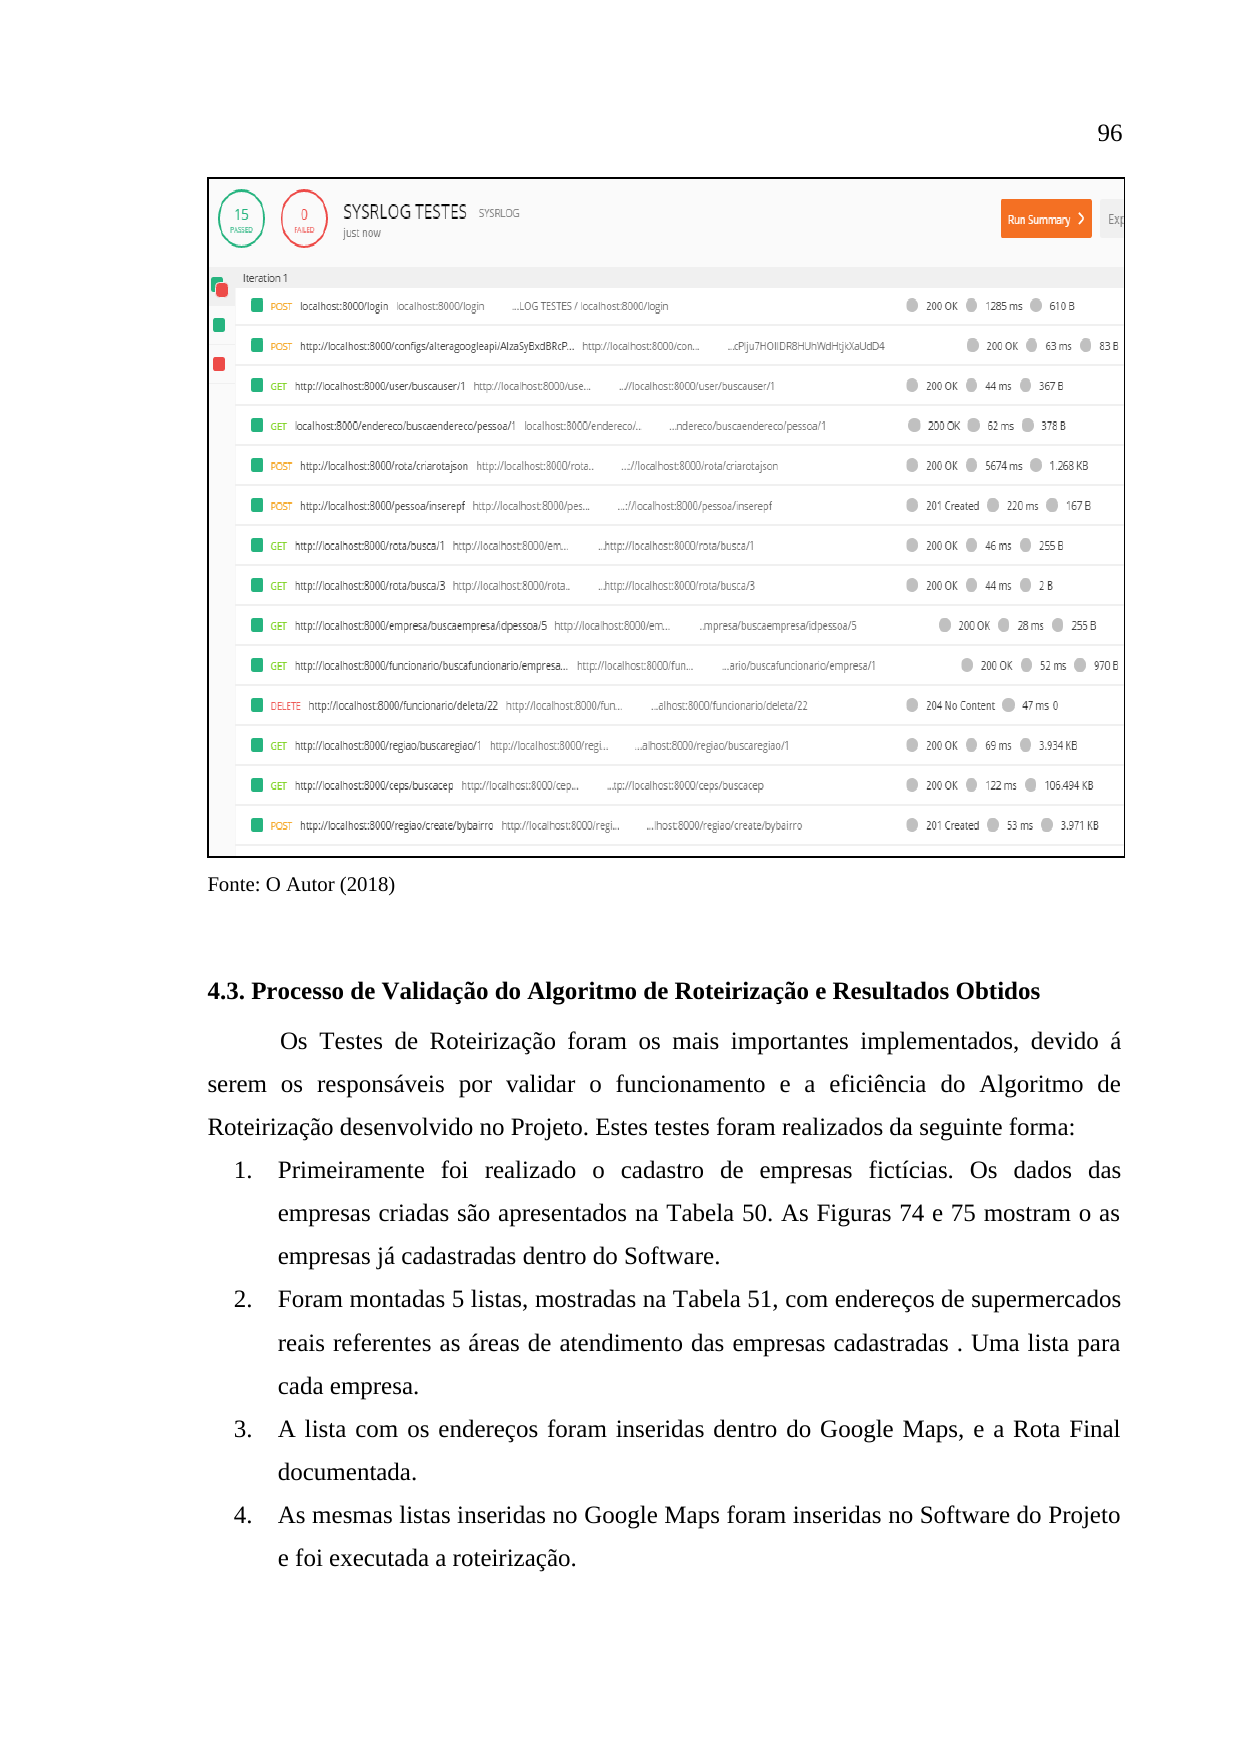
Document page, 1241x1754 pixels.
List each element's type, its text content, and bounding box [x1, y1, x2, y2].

list Foram montadas 5 listas, mostradas na Tabela 51, com endereços de supermercados reais referentes as áreas de atendimento das empresas cadastradas . Uma lista para cada empresa. [233, 1284, 1122, 1399]
list As mesmas listas inseridas no Google Maps foram inseridas no Software do Projeto e foi executada a roteirização. [233, 1500, 1122, 1572]
text Fonte: O Autor (2018) [207, 872, 1122, 896]
subtitle Processo de Validação do Algoritmo de Roteirização e Resultados Obtidos [207, 976, 1122, 1005]
list Primeiramente foi realizado o cadastro de empresas fictícias. Os dados das empresas criadas são apresentados na Tabela 50. As Figuras 74 e 75 mostram o as empresas já cadastradas dentro do Software. [233, 1155, 1122, 1270]
picture [209, 179, 1124, 856]
list A lista com os endereços foram inseridas dentro do Google Maps, e a Rota Final documentada. [233, 1414, 1122, 1486]
text Os Testes de Roteirização foram os mais importantes implementados, devido á serem os responsáveis por validar o funcionamento e a eficiência do Algoritmo de Roteirização desenvolvido no Projeto. Estes testes foram realizados da seguinte forma: [207, 1026, 1122, 1141]
